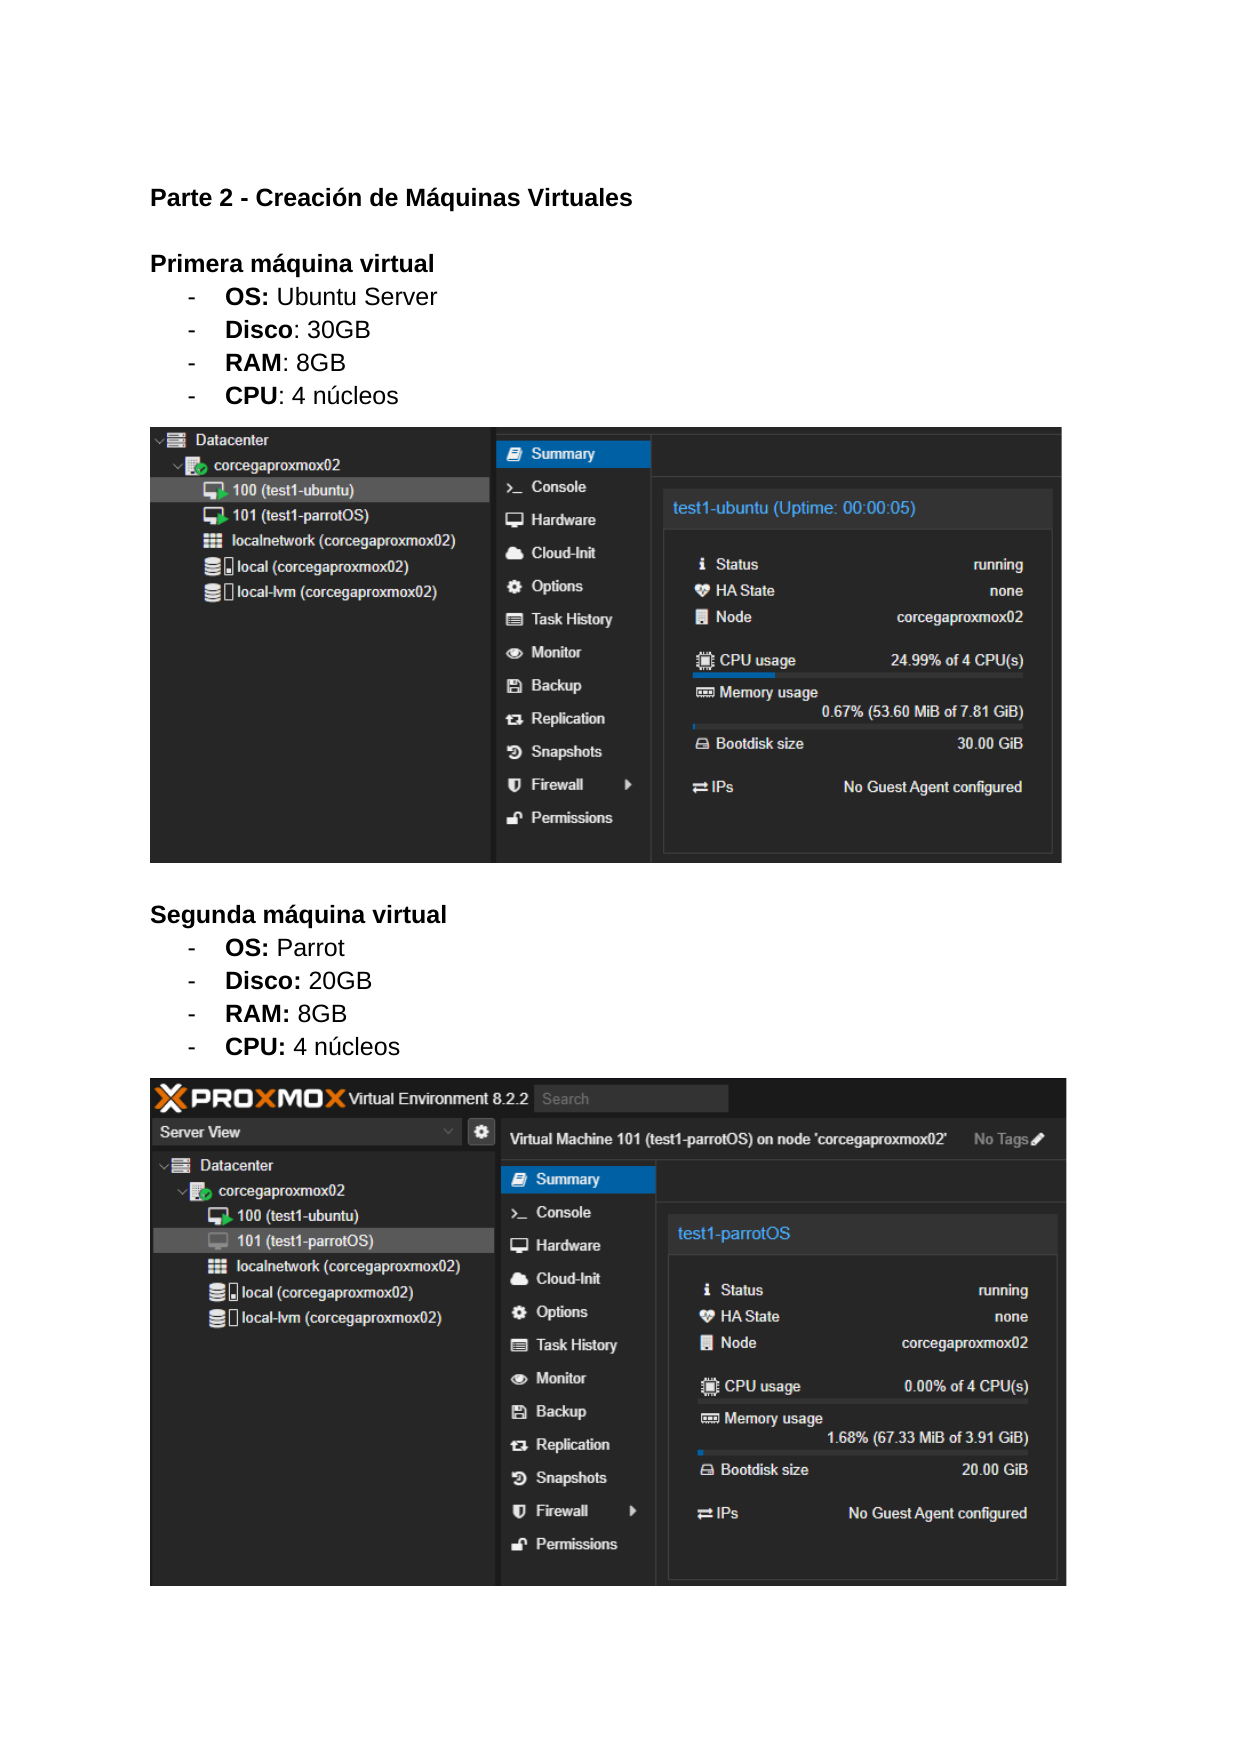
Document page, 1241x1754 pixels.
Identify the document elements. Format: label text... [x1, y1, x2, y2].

text Parte 2 - Creación de Máquinas Virtuales [150, 183, 1090, 212]
list RAM: 8GB [187, 348, 1090, 377]
list RAM: 8GB [187, 999, 1090, 1028]
list CPU: 4 núcleos [187, 1032, 1090, 1061]
text Segunda máquina virtual [150, 900, 1090, 928]
list OS: Parrot [187, 933, 1090, 962]
list OS: Ubuntu Server [187, 282, 1090, 311]
picture [150, 1078, 1067, 1586]
text Primera máquina virtual [150, 249, 1090, 278]
picture [150, 427, 1062, 863]
list CPU: 4 núcleos [187, 381, 1090, 410]
list Disco: 20GB [187, 966, 1090, 994]
list Disco: 30GB [187, 315, 1090, 344]
